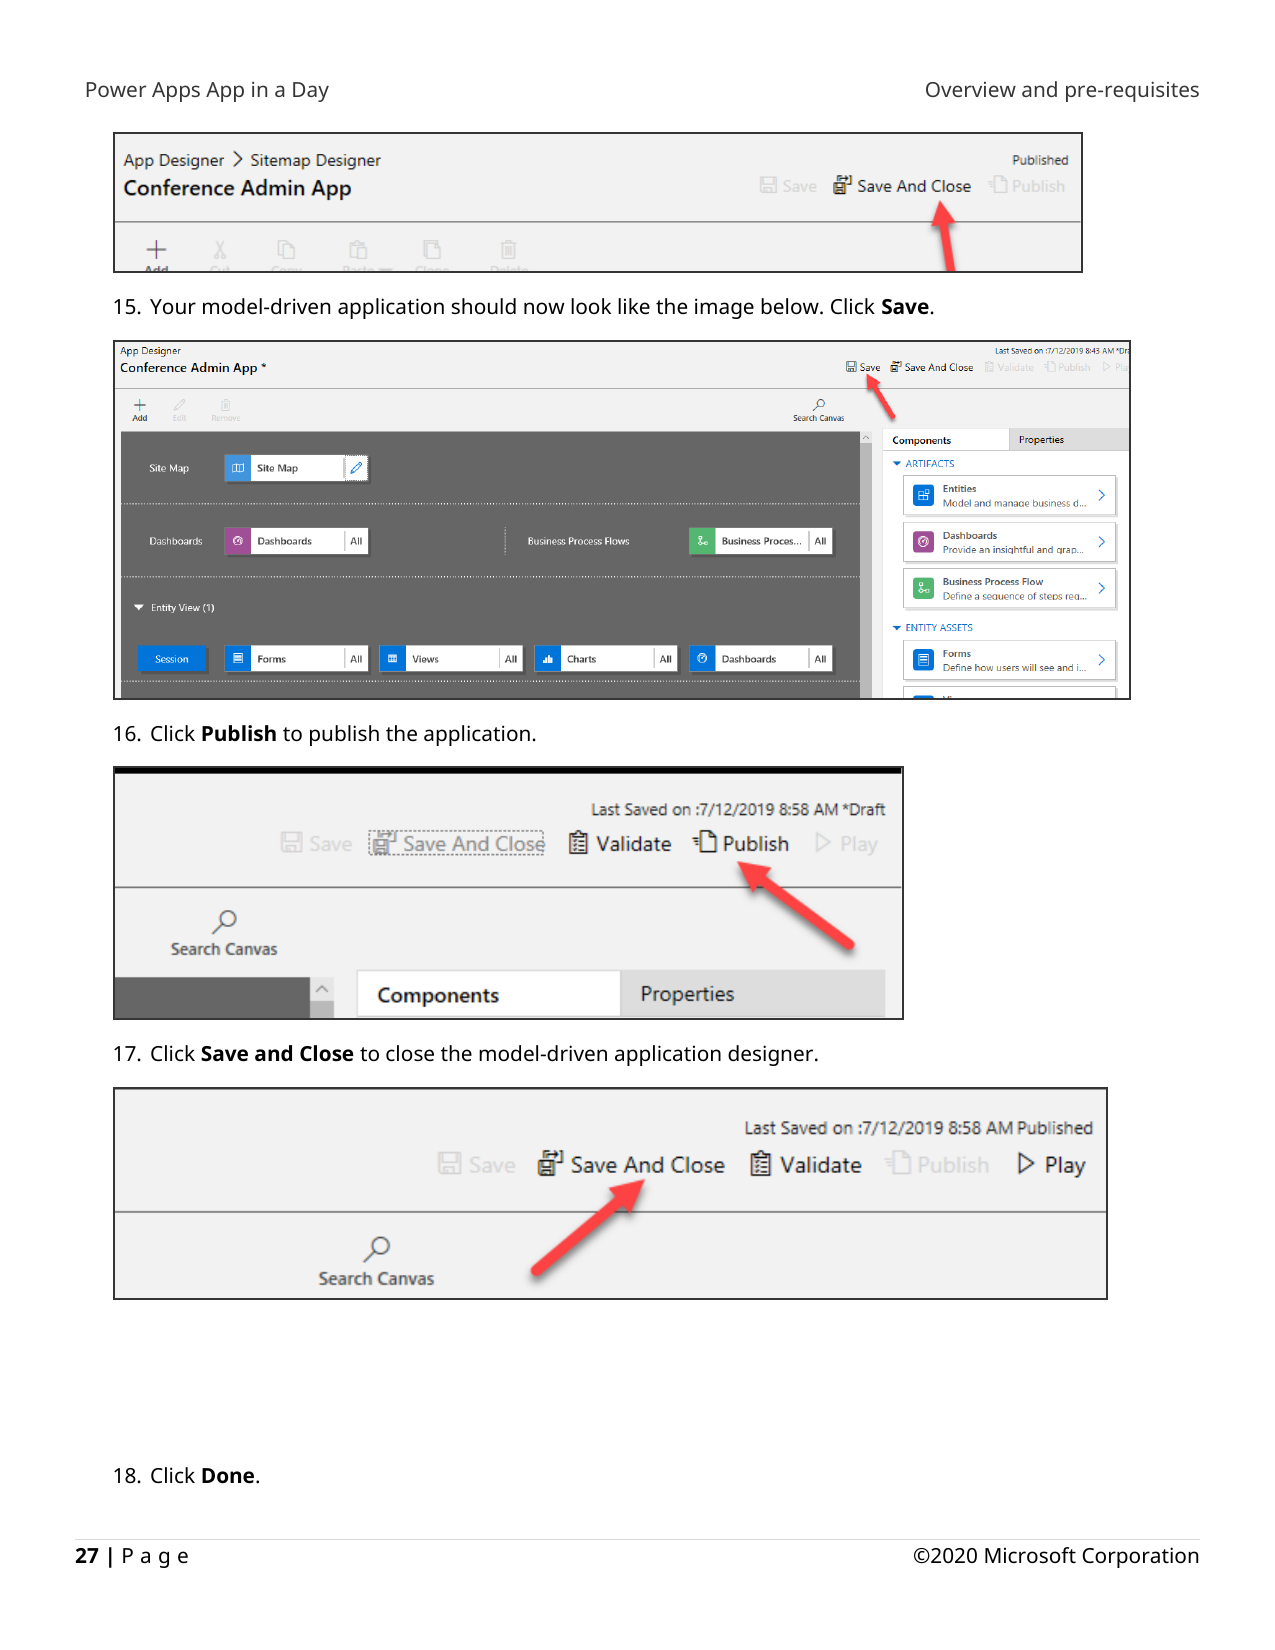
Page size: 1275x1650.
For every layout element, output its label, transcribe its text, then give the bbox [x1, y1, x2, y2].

picture [115, 342, 1129, 698]
list Click Done. [112, 1461, 1200, 1489]
picture [115, 768, 902, 1018]
picture [115, 1089, 1106, 1298]
picture [115, 134, 1081, 271]
list Your model-driven application should now look like the image below. Click Save. [112, 292, 1200, 321]
list Click Publish to publish the application. [112, 719, 1200, 747]
list Click Save and Close to close the model-driven application designer. [112, 1039, 1200, 1068]
